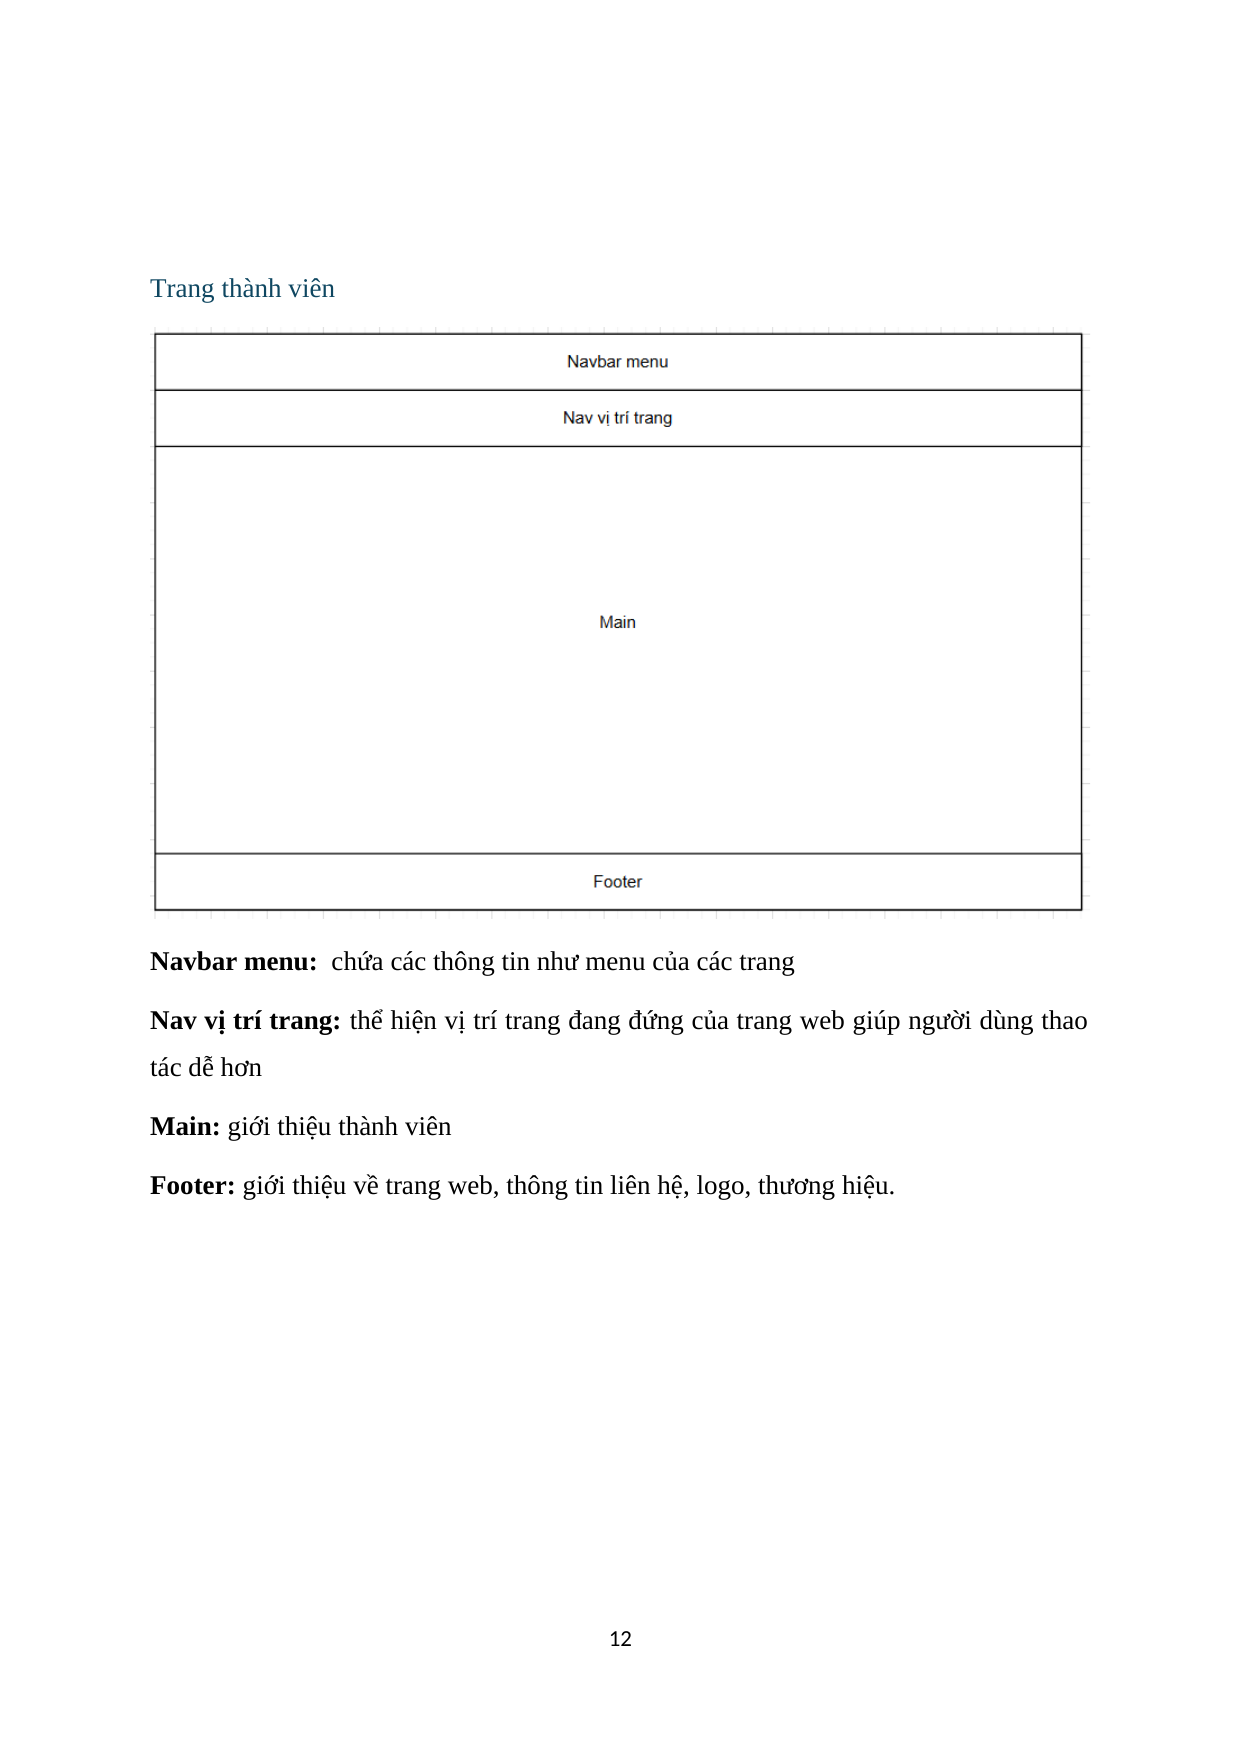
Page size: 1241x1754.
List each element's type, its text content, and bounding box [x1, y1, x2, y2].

text Nav vị trí trang: thể hiện vị trí trang đang đứng của trang web giúp người dùng thao tác dễ hơn [150, 1004, 1090, 1082]
picture [150, 327, 1091, 919]
text Footer: giới thiệu về trang web, thông tin liên hệ, logo, thương hiệu. [150, 1169, 1090, 1201]
subtitle Trang thành viên [150, 272, 1090, 304]
text Navbar menu: chứa các thông tin như menu của các trang [150, 945, 1090, 976]
text Main: giới thiệu thành viên [150, 1110, 1090, 1141]
